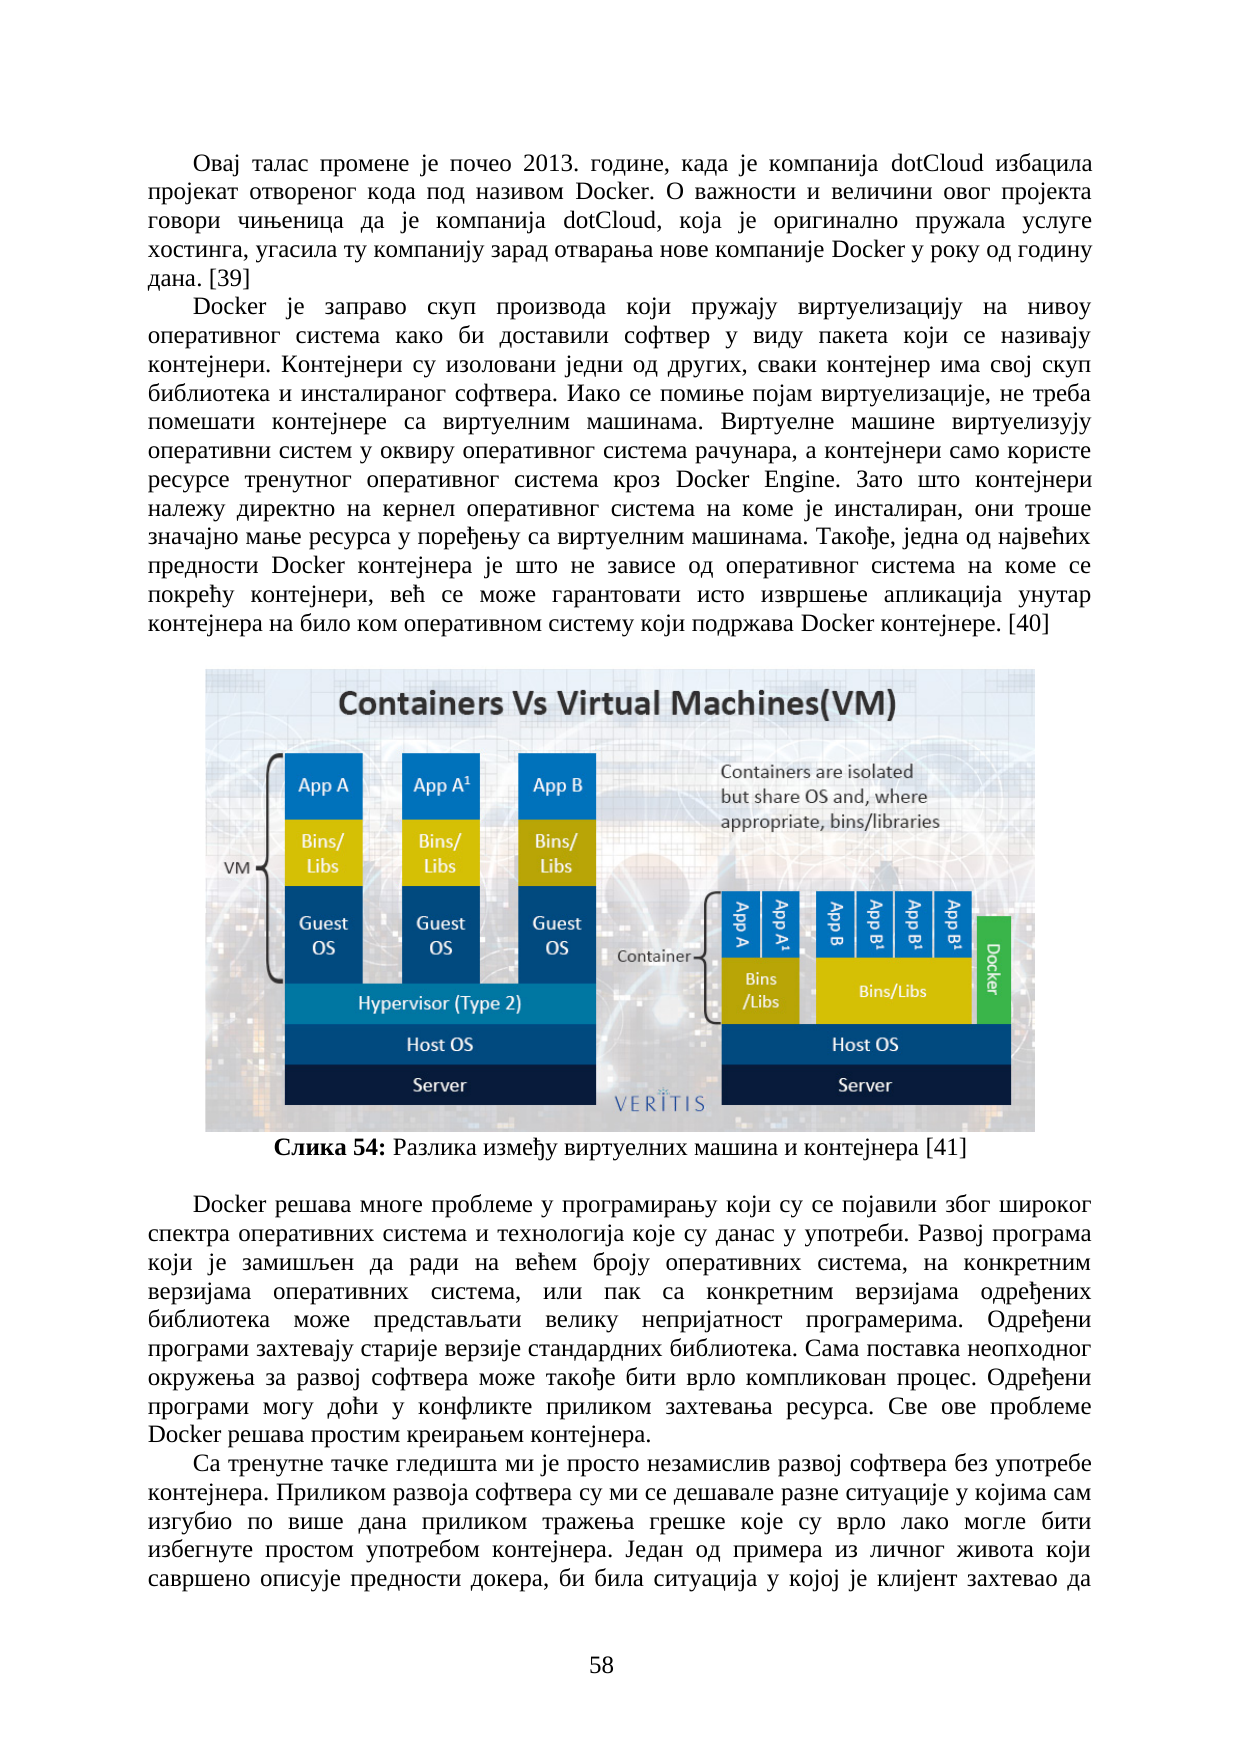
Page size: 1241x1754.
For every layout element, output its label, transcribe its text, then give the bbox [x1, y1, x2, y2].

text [148, 1448, 1092, 1592]
text Docker решава многе проблеме у програмирању који су се појавили због широког спектра оперативних система и технологија које су данас у употреби. Развој програма који је замишљен да ради на већем броју оперативних система, на конкретним верзијама оперативних система, или пак са конкретним верзијама одређених библиотека може представљати велику непријатност програмерима. Одређени програми захтевају старије верзије стандардних библиотека. Сама поставка неопходног окружења за развој софтвера може такође бити врло компликован процес. Одређени програми могу доћи у конфликте приликом захтевања ресурса. Све ове проблеме Docker решава простим креирањем контејнера. [148, 1189, 1092, 1448]
text Овај талас промене је почео 2013. године, када је компанија dotCloud избацила пројекат отвореног кода под називом Docker. О важности и величини овог пројекта говори чињеница да је компанија dotCloud, која је оригинално пружала услуге хостинга, угасила ту компанију зарад отварања нове компаније Docker у року од годину дана. [39] [148, 148, 1092, 291]
picture [205, 665, 1035, 1132]
text Слика 54: Разлика између виртуелних машина и контејнера [41] [148, 1132, 1092, 1161]
text Docker је заправо скуп производа који пружају виртуелизацију на нивоу оперативног система како би доставили софтвер у виду пакета који се називају контејнери. Контејнери су изоловани једни од других, сваки контејнер има свој скуп библиотека и инсталираног софтвера. Иако се помиње појам виртуелизације, не треба помешати контејнере са виртуелним машинама. Виртуелне машине виртуелизују оперативни систем у оквиру оперативног система рачунара, а контејнери само користе ресурсе тренутног оперативног система кроз Docker Engine. Зато што контејнери належу директно на кернел оперативног система на коме је инсталиран, они троше значајно мање ресурса у поређењу са виртуелним машинама. Такође, једна од највећих предности Docker контејнера је што не зависе од оперативног система на коме се покрећу контејнери, већ се може гарантовати исто извршење апликација унутар контејнера на било ком оперативном систему који подржава Docker контејнере. [40] [148, 291, 1092, 636]
